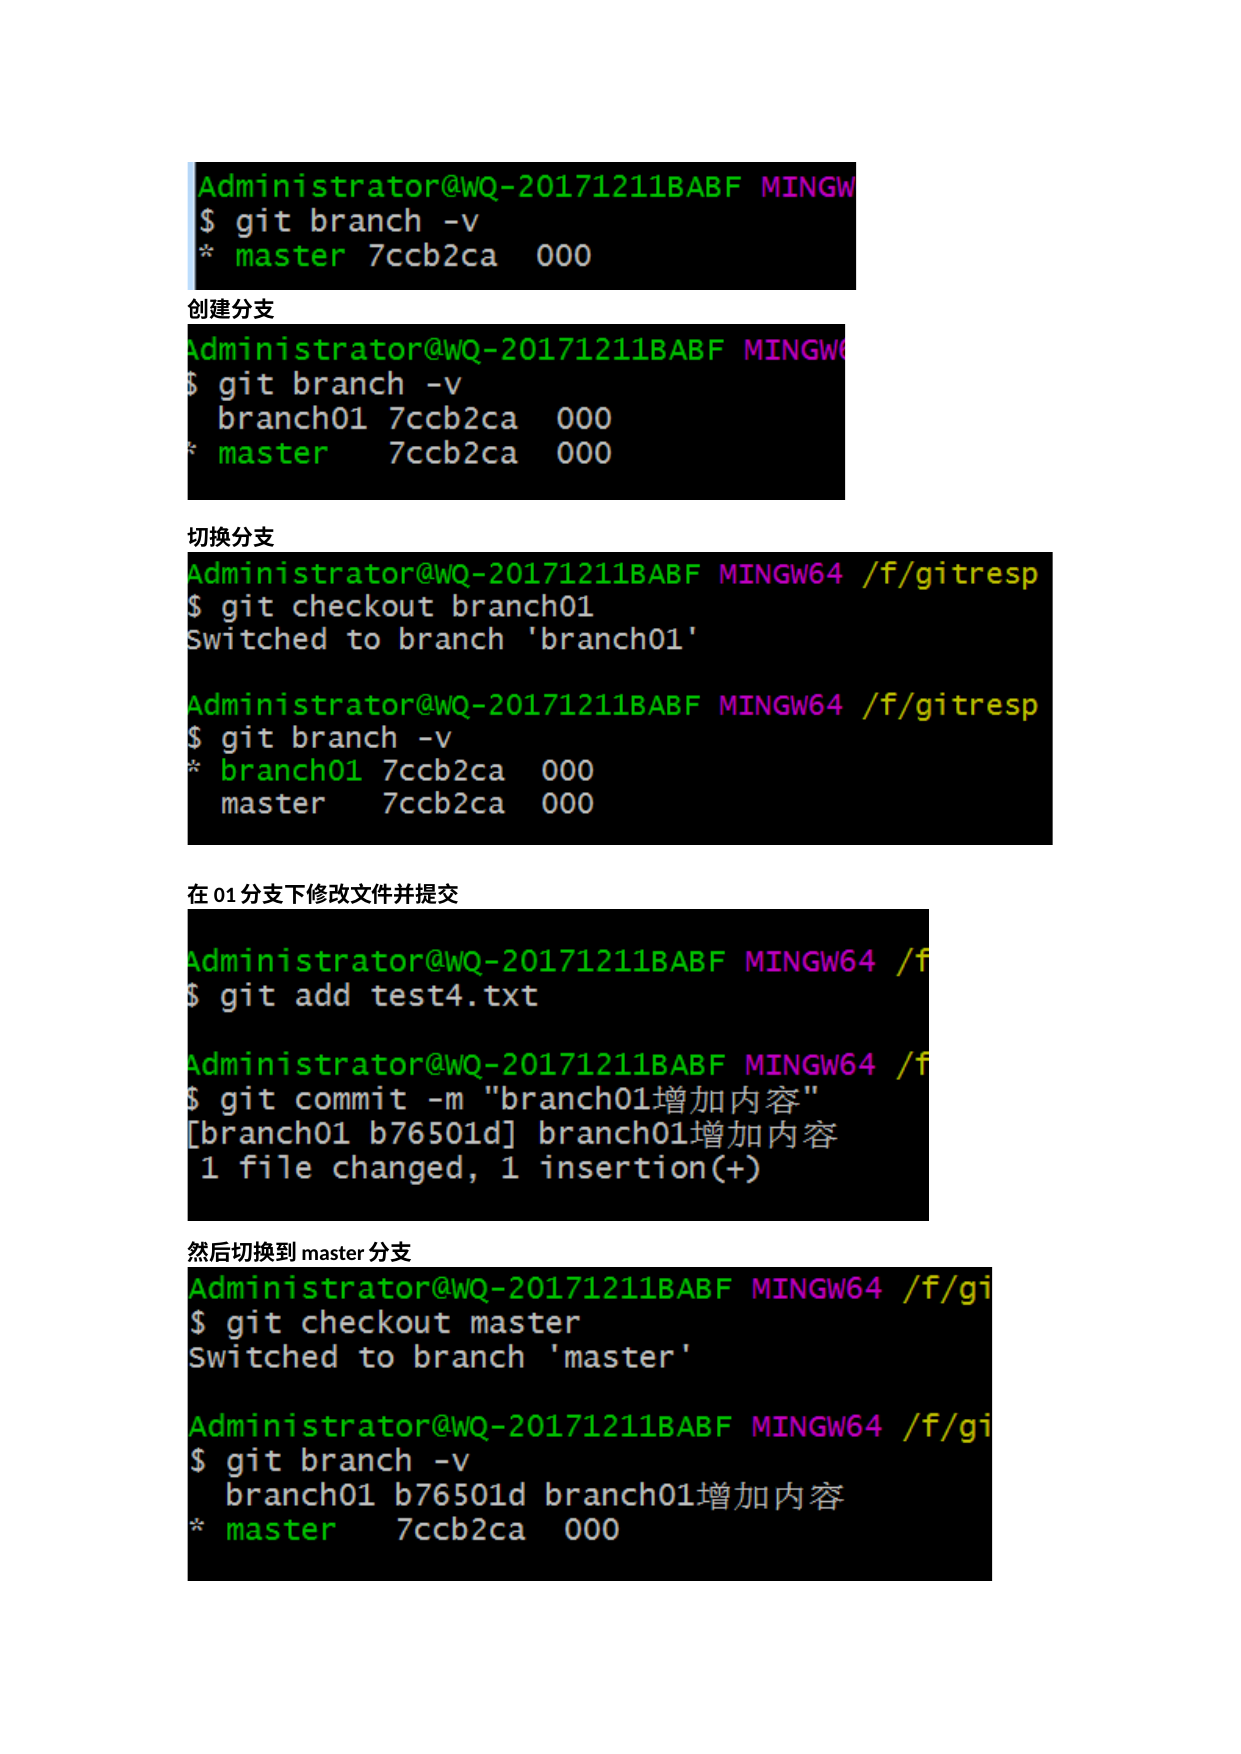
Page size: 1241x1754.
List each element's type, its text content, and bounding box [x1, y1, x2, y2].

text 然后切换到master分支 [187, 1234, 1053, 1267]
picture [187, 1267, 993, 1581]
text 在01分支下修改文件并提交 [187, 877, 1053, 909]
text 创建分支 [187, 292, 1053, 324]
picture [187, 324, 846, 500]
picture [187, 162, 857, 290]
picture [187, 909, 929, 1221]
picture [187, 552, 1053, 845]
text 切换分支 [187, 519, 1053, 552]
